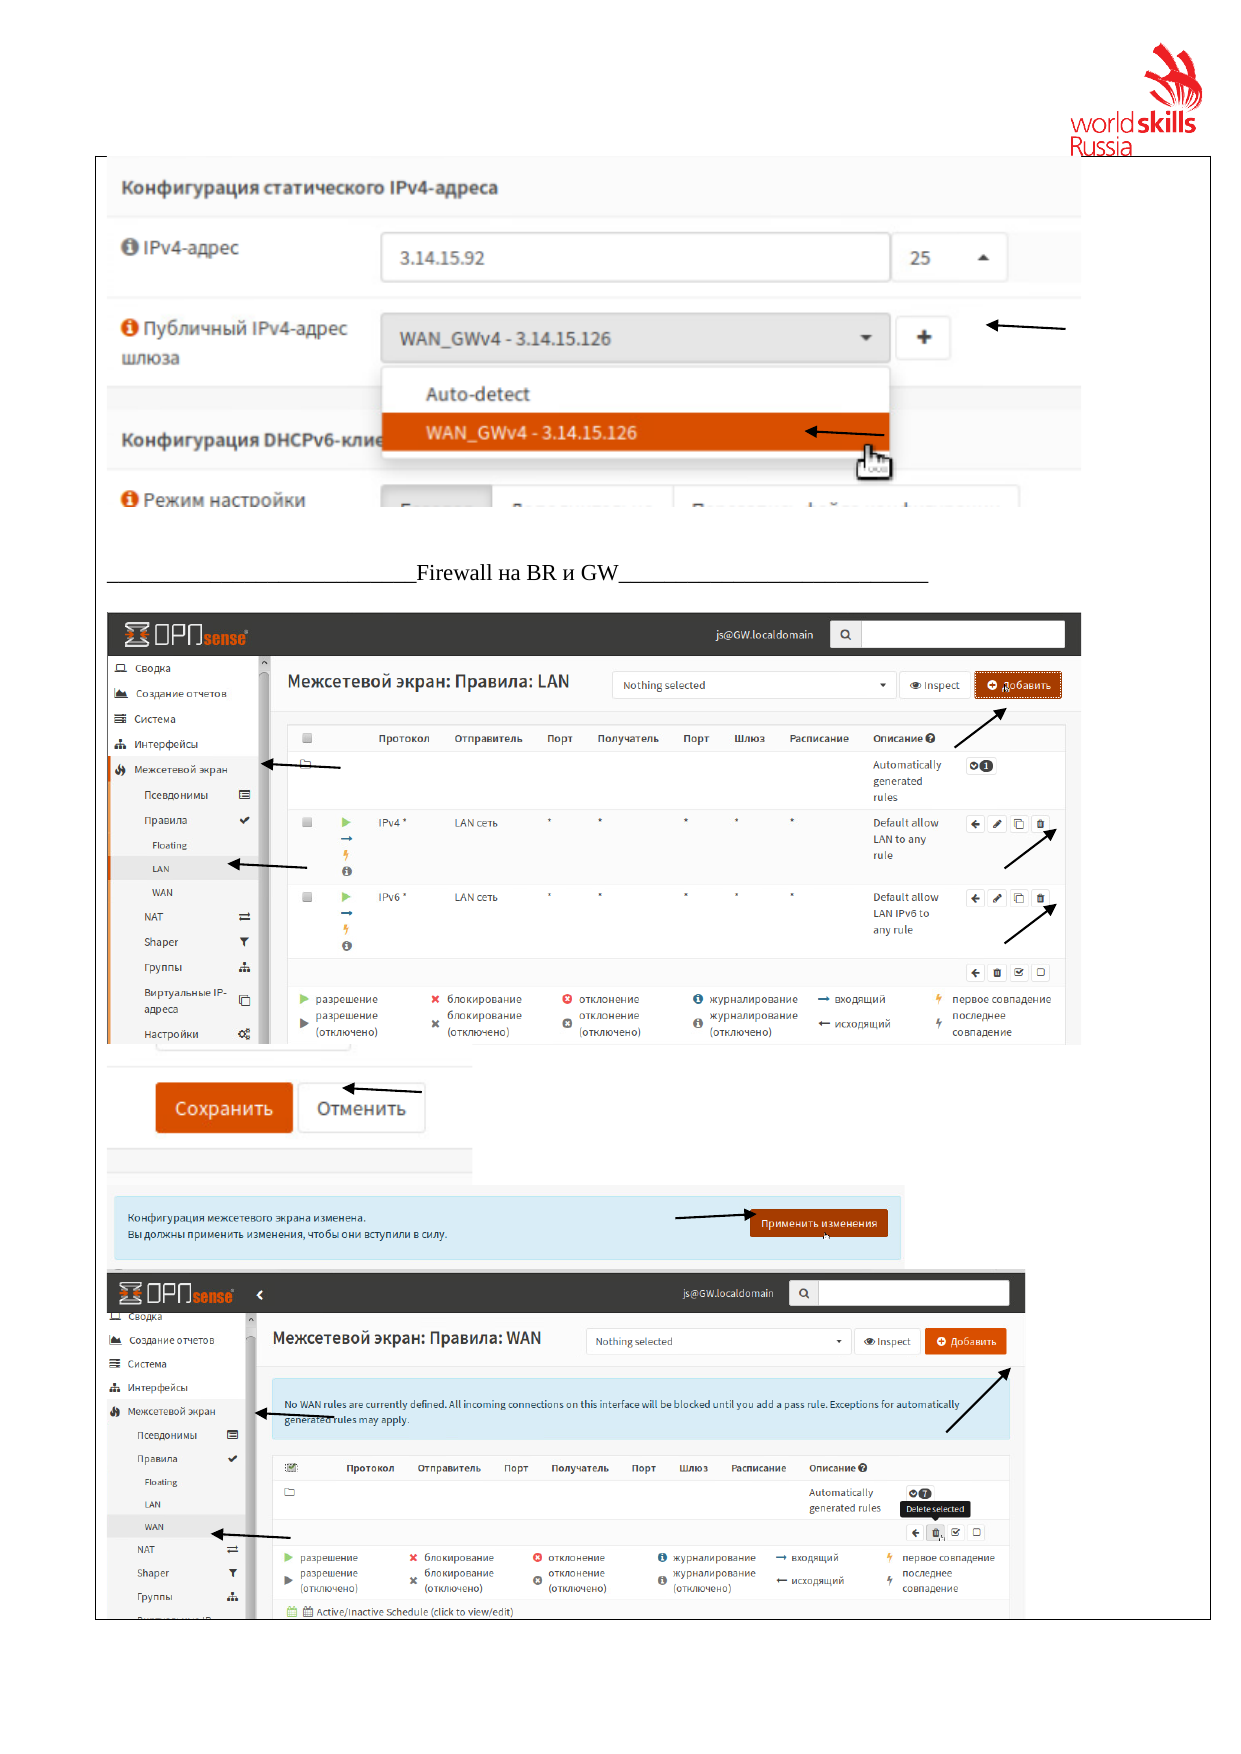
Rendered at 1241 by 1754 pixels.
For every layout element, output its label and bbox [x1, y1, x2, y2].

picture [106, 612, 1082, 1619]
table_header [96, 157, 1210, 1619]
picture [106, 42, 1203, 507]
